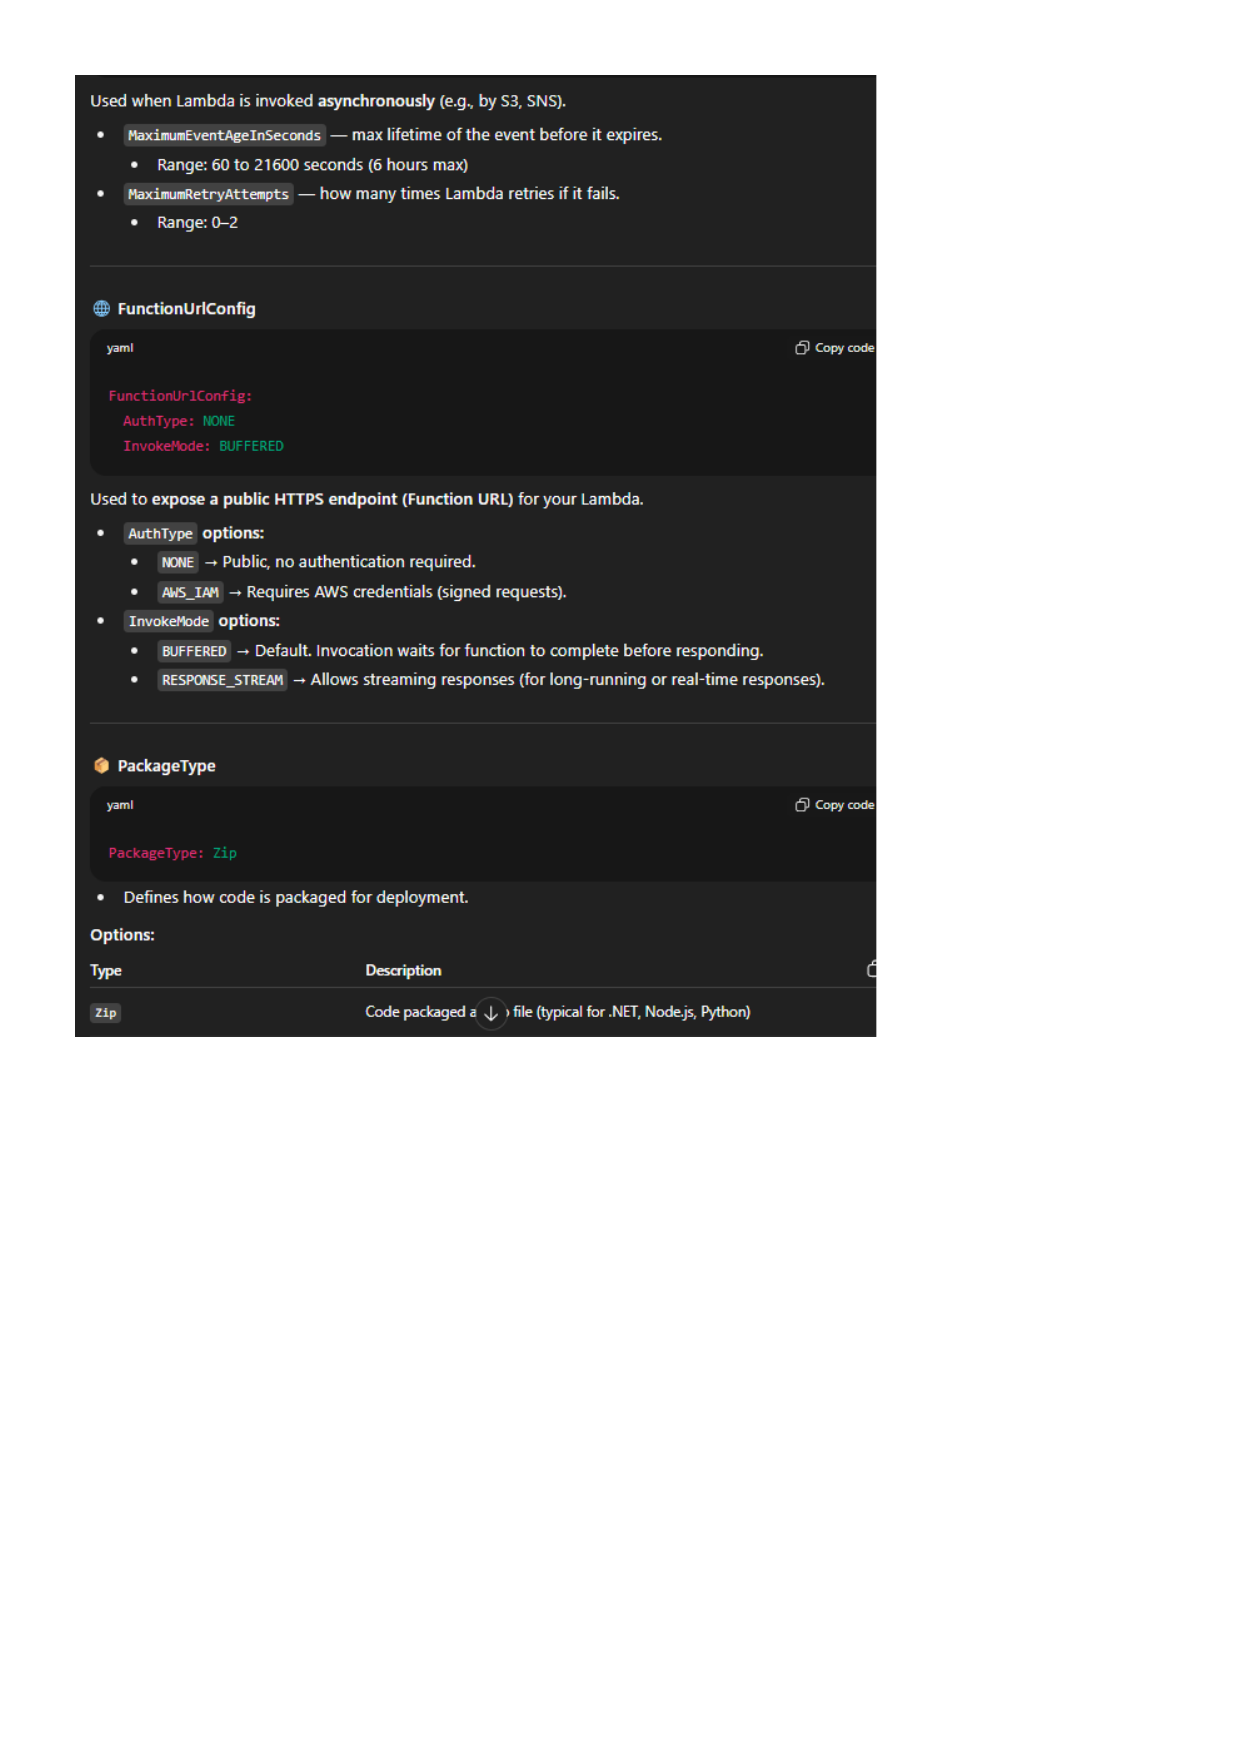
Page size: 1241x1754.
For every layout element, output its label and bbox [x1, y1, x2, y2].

picture [75, 75, 877, 1037]
